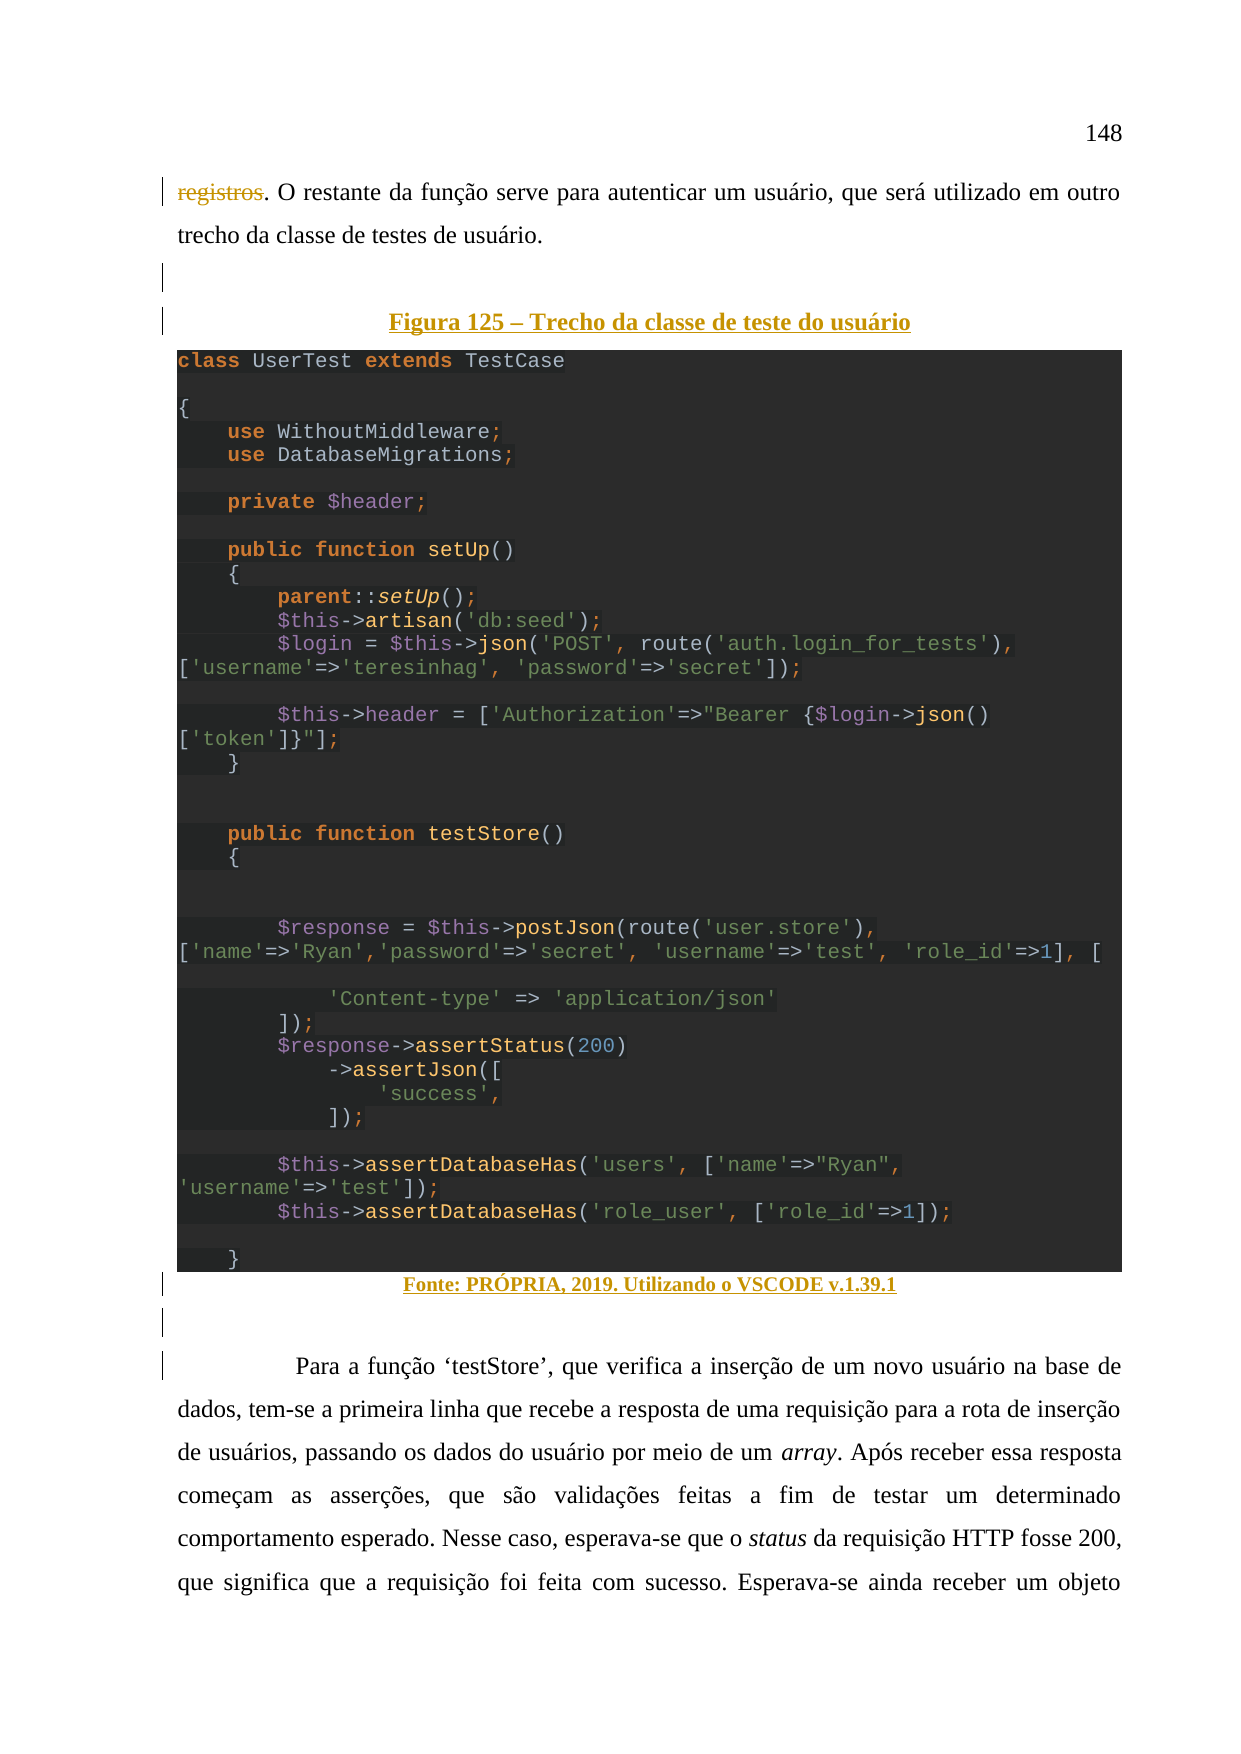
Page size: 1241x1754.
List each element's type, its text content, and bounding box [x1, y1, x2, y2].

text private $header; public function setUp() { parent::setUp(); $this->artisan('db:seed'); $login = $this->json('POST', route('auth.login_for_tests'), ['username'=>'teresinhag', 'password'=>'secret']); $this->header = ['Authorization'=>"Bearer {$login->json()['token']}"]; } public function testStore() { $response = $this->postJson(route('user.store'), ['name'=>'Ryan','password'=>'secret', 'username'=>'test', 'role_id'=>1], [ 'Content-type' => 'application/json' ]); $response->assertStatus(200) ->assertJson([ 'success', ]); $this->assertDatabaseHas('users', ['name'=>"Ryan", 'username'=>'test']); $this->assertDatabaseHas('role_user', ['role_id'=>1]); } [177, 468, 1122, 1272]
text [177, 177, 1122, 249]
text class UserTest extends TestCase { use WithoutMiddleware; use DatabaseMigrations; [177, 350, 1122, 468]
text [177, 1351, 1122, 1595]
